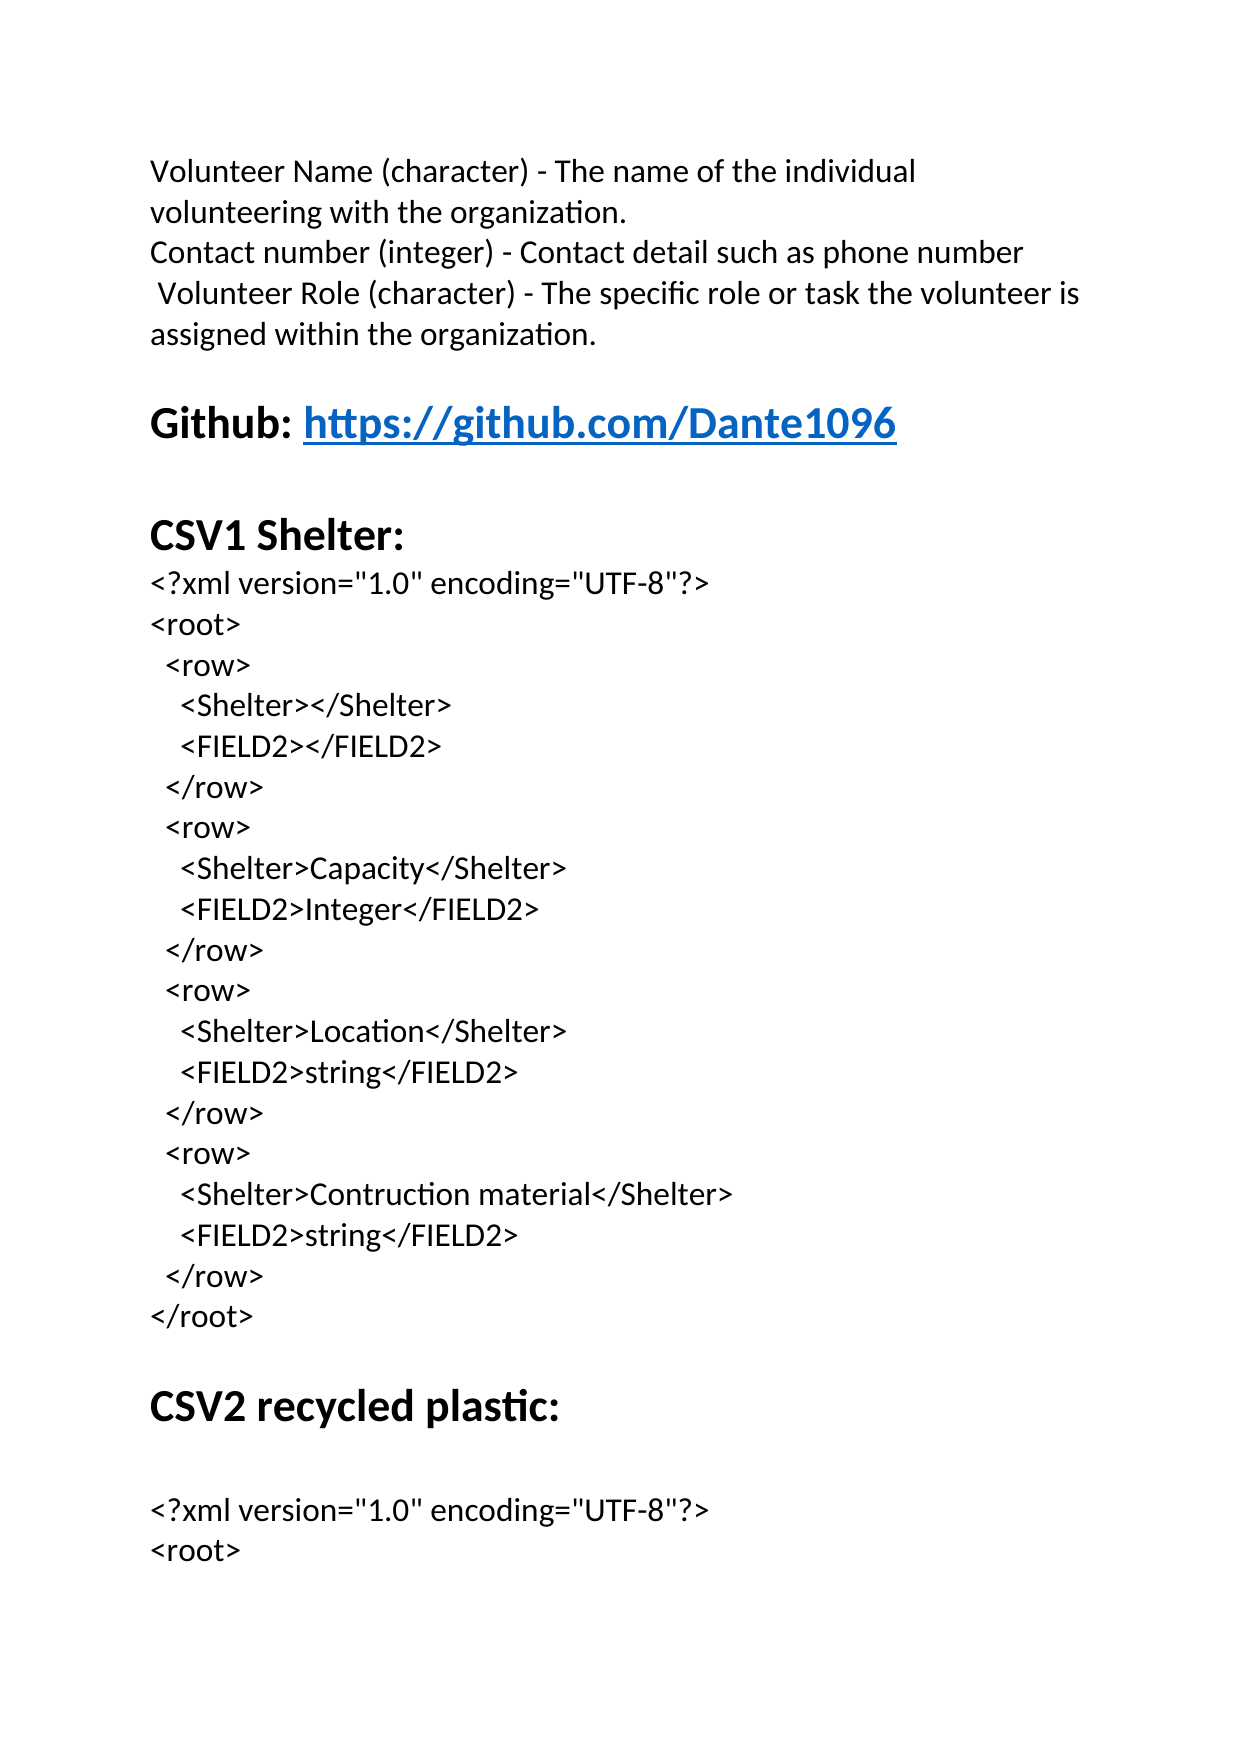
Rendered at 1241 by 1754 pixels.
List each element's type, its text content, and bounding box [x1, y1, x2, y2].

text CSV1 Shelter: [150, 506, 1090, 562]
text </row> [150, 766, 1090, 807]
text </row> [150, 1254, 1090, 1295]
text Contact number (integer) - Contact detail such as phone number [150, 231, 1090, 272]
text <row> [150, 969, 1090, 1010]
text <FIELD2>string</FIELD2> [150, 1214, 1090, 1254]
text Github: https://github.com/Dante1096 [150, 394, 1090, 450]
text Volunteer Role (character) - The specific role or task the volunteer is assigned within the organization. [150, 272, 1090, 354]
text <Shelter>Capacity</Shelter> [150, 847, 1090, 888]
text <?xml version="1.0" encoding="UTF-8"?> [150, 1489, 1090, 1529]
text <Shelter>Contruction material</Shelter> [150, 1173, 1090, 1214]
text <FIELD2>string</FIELD2> [150, 1051, 1090, 1092]
text <row> [150, 807, 1090, 847]
text <Shelter>Location</Shelter> [150, 1010, 1090, 1051]
text </row> [150, 929, 1090, 969]
text <root> [150, 1529, 1090, 1570]
text <row> [150, 1132, 1090, 1173]
text <root> [150, 603, 1090, 644]
text <Shelter></Shelter> [150, 684, 1090, 725]
text </row> [150, 1092, 1090, 1132]
text <row> [150, 644, 1090, 684]
text <?xml version="1.0" encoding="UTF-8"?> [150, 562, 1090, 603]
text CSV2 recycled plastic: [150, 1377, 1090, 1433]
text <FIELD2></FIELD2> [150, 725, 1090, 766]
text </root> [150, 1295, 1090, 1336]
text <FIELD2>Integer</FIELD2> [150, 888, 1090, 929]
text Volunteer Name (character) - The name of the individual volunteering with the organization. [150, 150, 1090, 231]
